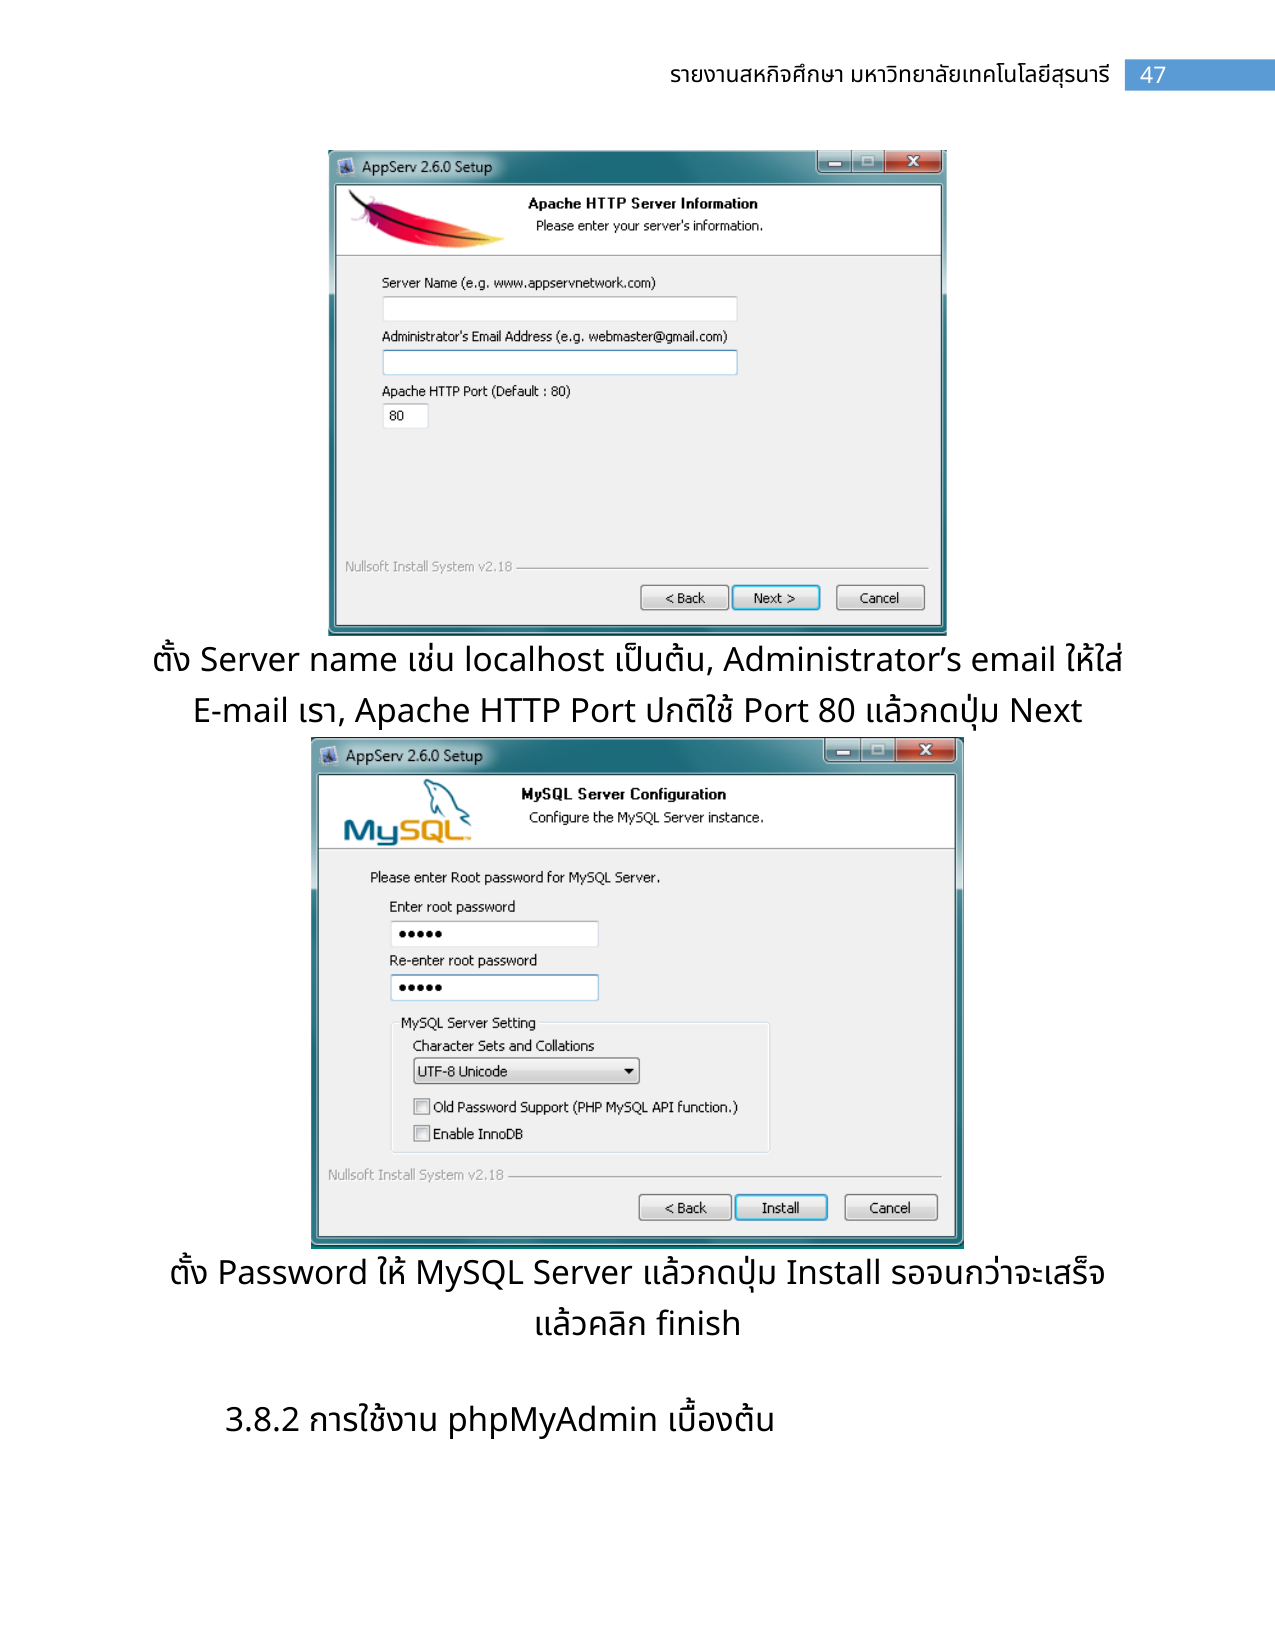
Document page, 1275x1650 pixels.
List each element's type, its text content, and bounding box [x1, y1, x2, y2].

picture [311, 737, 964, 1249]
text ตั้ง Password ให้ MySQL Server แล้วกดปุ่ม Install รอจนกว่าจะเสร็จ แล้วคลิก finish [150, 1249, 1125, 1350]
text 3.8.2 การใช้งาน phpMyAdmin เบื้องต้น [150, 1395, 1125, 1446]
picture [328, 150, 947, 636]
text ตั้ง Server name เช่น localhost เป็นต้น, Administrator’s email ให้ใส่ E-mail เรา, Apache HTTP Port ปกติใช้ Port 80 แล้วกดปุ่ม Next [150, 636, 1125, 737]
